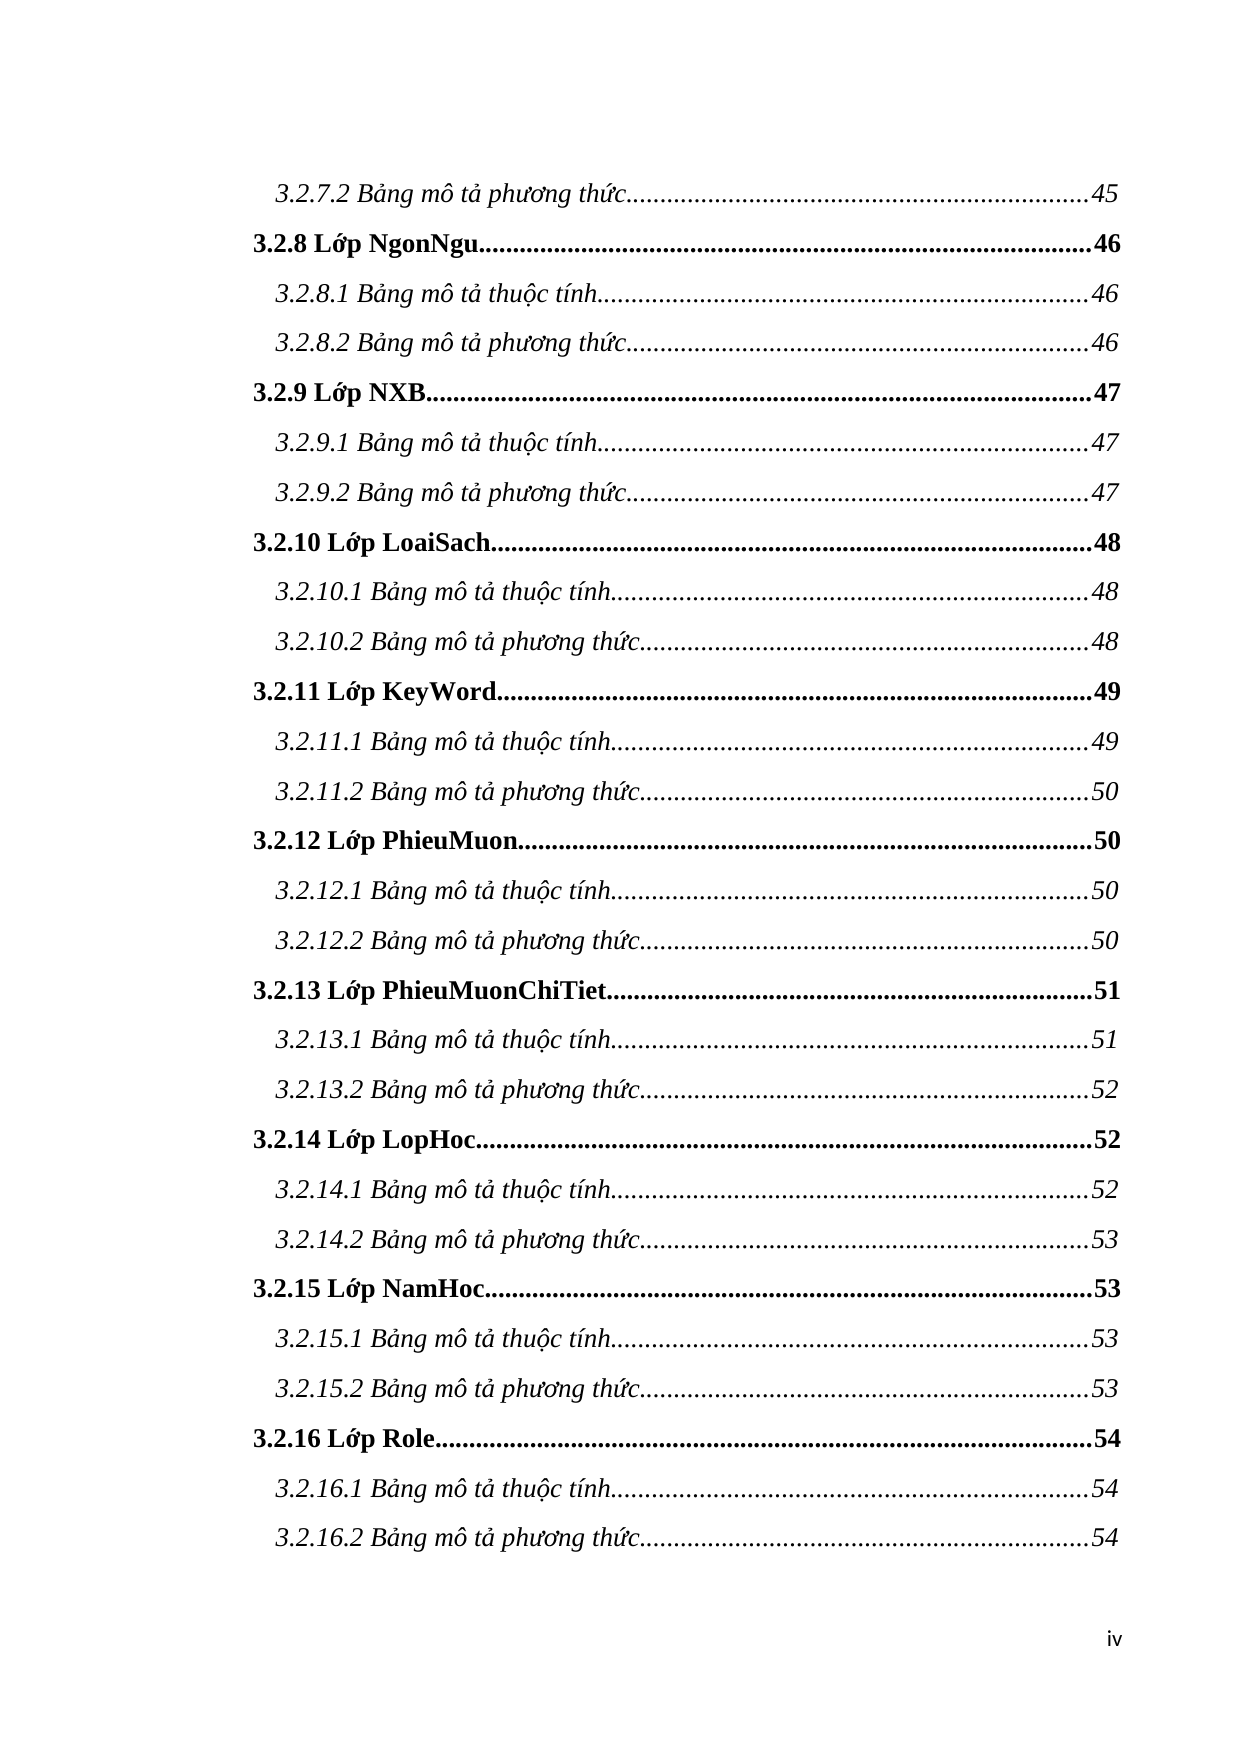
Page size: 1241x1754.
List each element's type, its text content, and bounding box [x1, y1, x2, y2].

text 3.2.13 Lớp PhieuMuonChiTiet 51 [253, 974, 1122, 1005]
text 3.2.15.1 Bảng mô tả thuộc tính 53 [275, 1322, 1122, 1353]
text 3.2.9.1 Bảng mô tả thuộc tính 47 [275, 426, 1122, 457]
text 3.2.16 Lớp Role 54 [253, 1422, 1122, 1453]
text 3.2.8.1 Bảng mô tả thuộc tính 46 [275, 277, 1122, 308]
text 3.2.15 Lớp NamHoc 53 [253, 1273, 1122, 1304]
text 3.2.12 Lớp PhieuMuon 50 [253, 824, 1122, 856]
text 3.2.9 Lớp NXB 47 [253, 376, 1122, 407]
text 3.2.14.1 Bảng mô tả thuộc tính 52 [275, 1173, 1122, 1204]
text 3.2.10 Lớp LoaiSach 48 [253, 526, 1122, 557]
text 3.2.15.2 Bảng mô tả phương thức 53 [275, 1372, 1122, 1403]
text 3.2.10.2 Bảng mô tả phương thức 48 [275, 625, 1122, 656]
text 3.2.11.2 Bảng mô tả phương thức 50 [275, 775, 1122, 806]
text 3.2.11.1 Bảng mô tả thuộc tính 49 [275, 725, 1122, 756]
text 3.2.12.2 Bảng mô tả phương thức 50 [275, 924, 1122, 955]
text 3.2.13.2 Bảng mô tả phương thức 52 [275, 1073, 1122, 1104]
text 3.2.14 Lớp LopHoc 52 [253, 1123, 1122, 1154]
text 3.2.12.1 Bảng mô tả thuộc tính 50 [275, 874, 1122, 905]
text 3.2.10.1 Bảng mô tả thuộc tính 48 [275, 576, 1122, 607]
text 3.2.8 Lớp NgonNgu 46 [253, 227, 1122, 258]
text 3.2.11 Lớp KeyWord 49 [253, 675, 1122, 706]
text 3.2.16.2 Bảng mô tả phương thức 54 [275, 1522, 1122, 1553]
text 3.2.13.1 Bảng mô tả thuộc tính 51 [275, 1024, 1122, 1055]
text 3.2.14.2 Bảng mô tả phương thức 53 [275, 1223, 1122, 1254]
text 3.2.9.2 Bảng mô tả phương thức 47 [275, 476, 1122, 507]
text 3.2.7.2 Bảng mô tả phương thức 45 [275, 177, 1122, 208]
text 3.2.16.1 Bảng mô tả thuộc tính 54 [275, 1472, 1122, 1503]
text 3.2.8.2 Bảng mô tả phương thức 46 [275, 327, 1122, 358]
